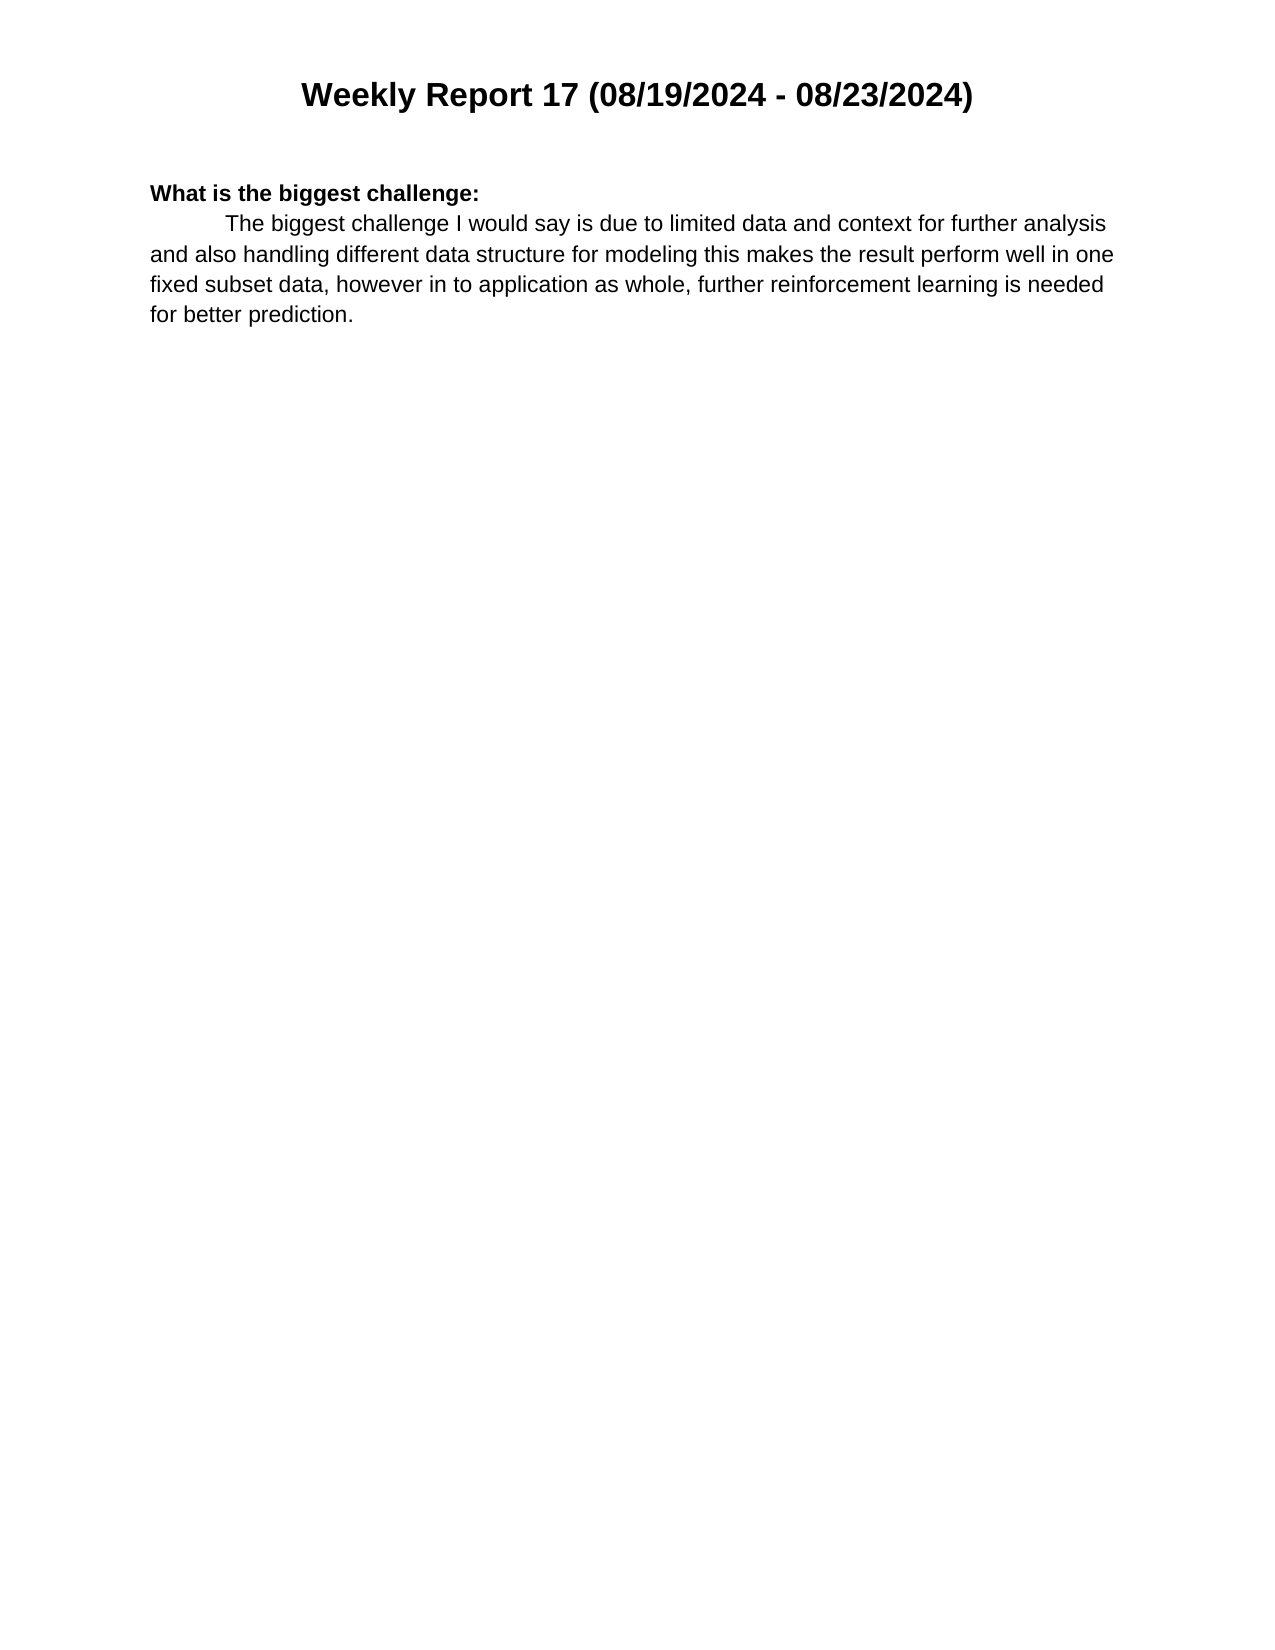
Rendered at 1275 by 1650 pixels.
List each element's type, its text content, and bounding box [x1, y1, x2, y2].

text What is the biggest challenge: [150, 180, 1125, 207]
text The biggest challenge I would say is due to limited data and context for further analysis and also handling different data structure for modeling this makes the result perform well in one fixed subset data, however in to application as whole, further reinforcement learning is needed for better prediction. [150, 210, 1125, 327]
